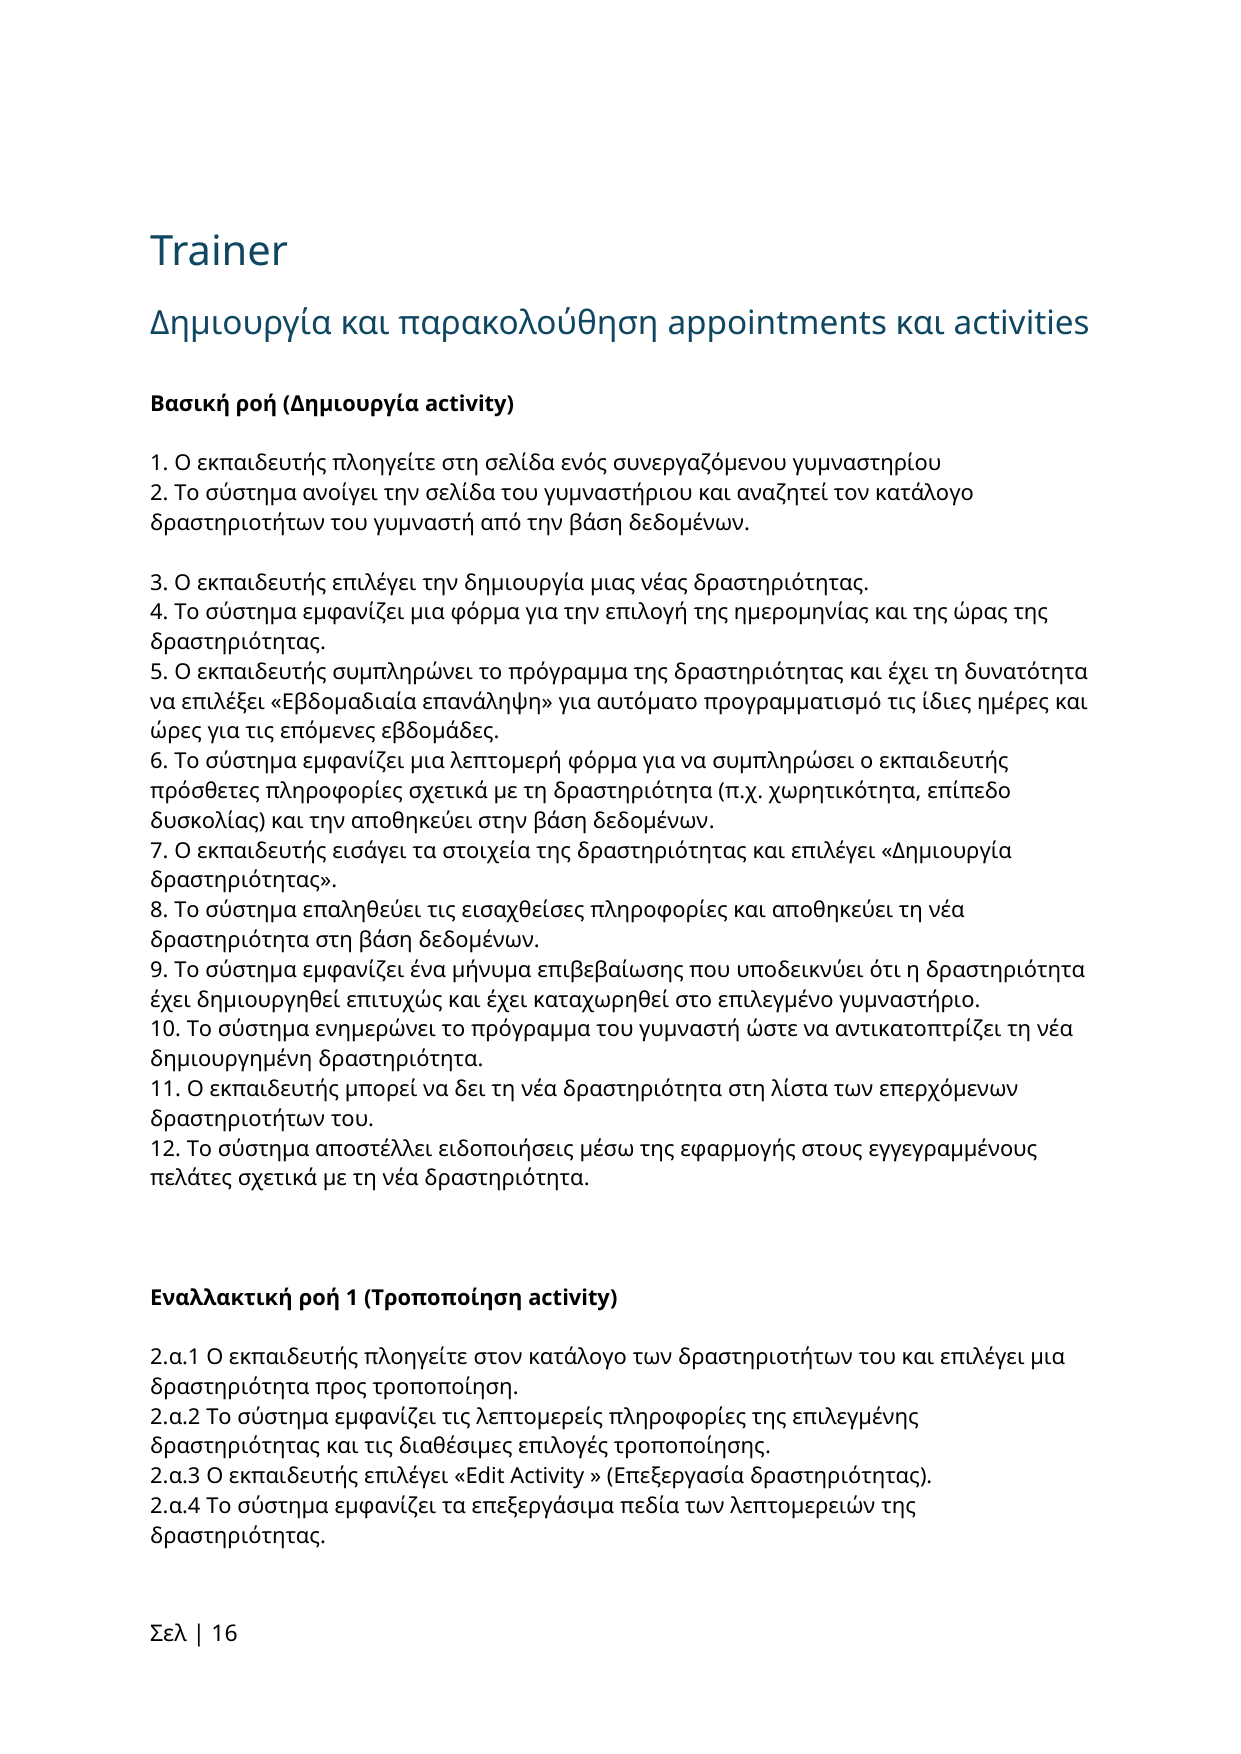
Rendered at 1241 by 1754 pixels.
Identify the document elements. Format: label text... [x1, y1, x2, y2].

text 10. Το σύστημα ενημερώνει το πρόγραμμα του γυμναστή ώστε να αντικατοπτρίζει τη νέα δημιουργημένη δραστηριότητα. [150, 1013, 1090, 1073]
text Εναλλακτική ροή 1 (Τροποποίηση activity) [150, 1281, 1090, 1311]
text 3. Ο εκπαιδευτής επιλέγει την δημιουργία μιας νέας δραστηριότητας. [150, 566, 1090, 596]
text 6. Το σύστημα εμφανίζει μια λεπτομερή φόρμα για να συμπληρώσει ο εκπαιδευτής πρόσθετες πληροφορίες σχετικά με τη δραστηριότητα (π.χ. χωρητικότητα, επίπεδο δυσκολίας) και την αποθηκεύει στην βάση δεδομένων. [150, 745, 1090, 834]
text 1. Ο εκπαιδευτής πλοηγείτε στη σελίδα ενός συνεργαζόμενου γυμναστηρίου [150, 447, 1090, 477]
text 2.α.4 Το σύστημα εμφανίζει τα επεξεργάσιμα πεδία των λεπτομερειών της δραστηριότητας. [150, 1490, 1090, 1549]
text Βασική ροή (Δημιουργία activity) [150, 388, 1090, 417]
text 2. Το σύστημα ανοίγει την σελίδα του γυμναστήριου και αναζητεί τον κατάλογο δραστηριοτήτων του γυμναστή από την βάση δεδομένων. [150, 477, 1090, 537]
text 8. Το σύστημα επαληθεύει τις εισαχθείσες πληροφορίες και αποθηκεύει τη νέα δραστηριότητα στη βάση δεδομένων. [150, 894, 1090, 954]
text 2.α.2 Το σύστημα εμφανίζει τις λεπτομερείς πληροφορίες της επιλεγμένης δραστηριότητας και τις διαθέσιμες επιλογές τροποποίησης. [150, 1401, 1090, 1460]
text 5. Ο εκπαιδευτής συμπληρώνει το πρόγραμμα της δραστηριότητας και έχει τη δυνατότητα να επιλέξει «Εβδομαδιαία επανάληψη» για αυτόματο προγραμματισμό τις ίδιες ημέρες και ώρες για τις επόμενες εβδομάδες. [150, 656, 1090, 745]
text 4. Το σύστημα εμφανίζει μια φόρμα για την επιλογή της ημερομηνίας και της ώρας της δραστηριότητας. [150, 596, 1090, 656]
text 9. Το σύστημα εμφανίζει ένα μήνυμα επιβεβαίωσης που υποδεικνύει ότι η δραστηριότητα έχει δημιουργηθεί επιτυχώς και έχει καταχωρηθεί στο επιλεγμένο γυμναστήριο. [150, 954, 1090, 1013]
text 2.α.3 Ο εκπαιδευτής επιλέγει «Edit Activity » (Επεξεργασία δραστηριότητας). [150, 1460, 1090, 1490]
text 2.α.1 Ο εκπαιδευτής πλοηγείτε στον κατάλογο των δραστηριοτήτων του και επιλέγει μια δραστηριότητα προς τροποποίηση. [150, 1341, 1090, 1401]
subtitle Δημιουργία και παρακολούθηση appointments και activities [150, 299, 1090, 344]
subtitle Trainer [150, 221, 1090, 278]
text 7. Ο εκπαιδευτής εισάγει τα στοιχεία της δραστηριότητας και επιλέγει «Δημιουργία δραστηριότητας». [150, 834, 1090, 894]
text 12. Το σύστημα αποστέλλει ειδοποιήσεις μέσω της εφαρμογής στους εγγεγραμμένους πελάτες σχετικά με τη νέα δραστηριότητα. [150, 1132, 1090, 1192]
text 11. Ο εκπαιδευτής μπορεί να δει τη νέα δραστηριότητα στη λίστα των επερχόμενων δραστηριοτήτων του. [150, 1073, 1090, 1132]
